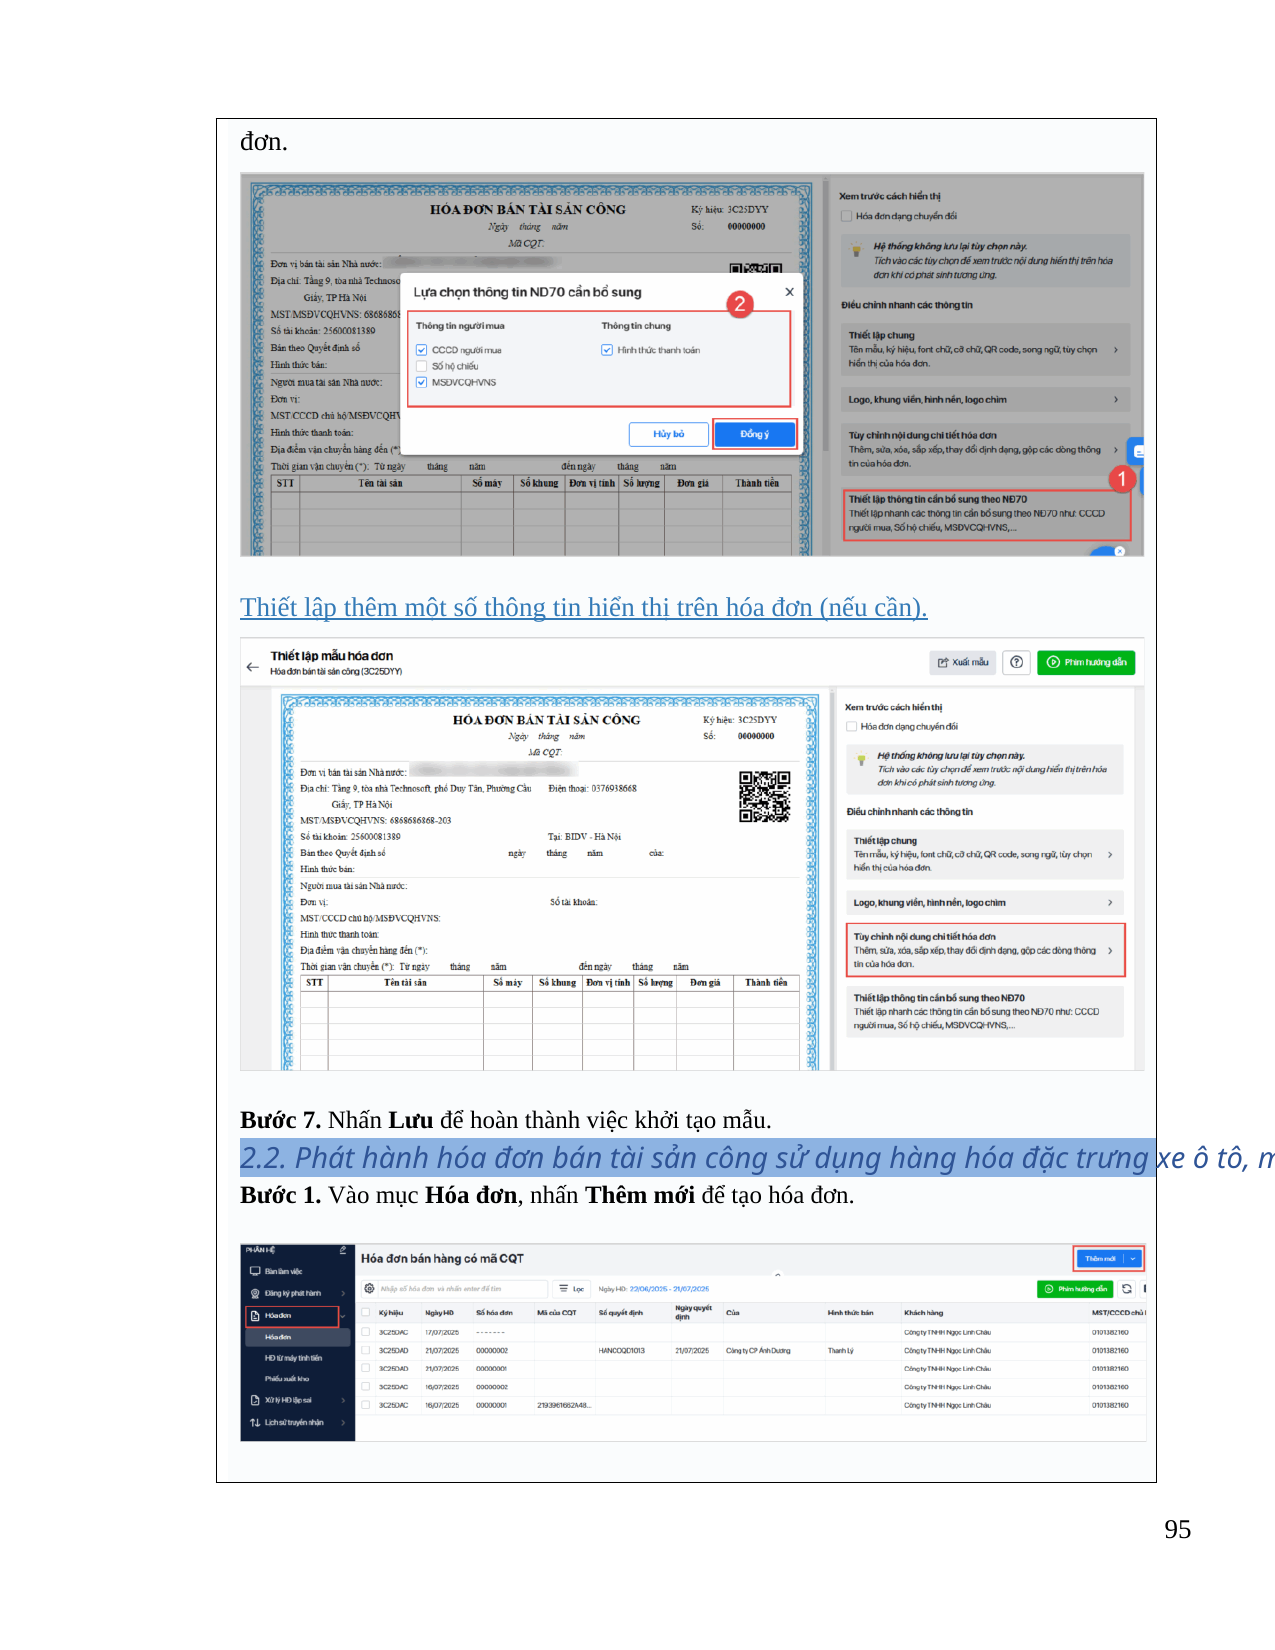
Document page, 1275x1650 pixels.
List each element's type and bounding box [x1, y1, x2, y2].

picture [240, 1243, 1147, 1442]
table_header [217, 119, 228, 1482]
picture [240, 637, 1145, 1071]
picture [240, 172, 1145, 557]
